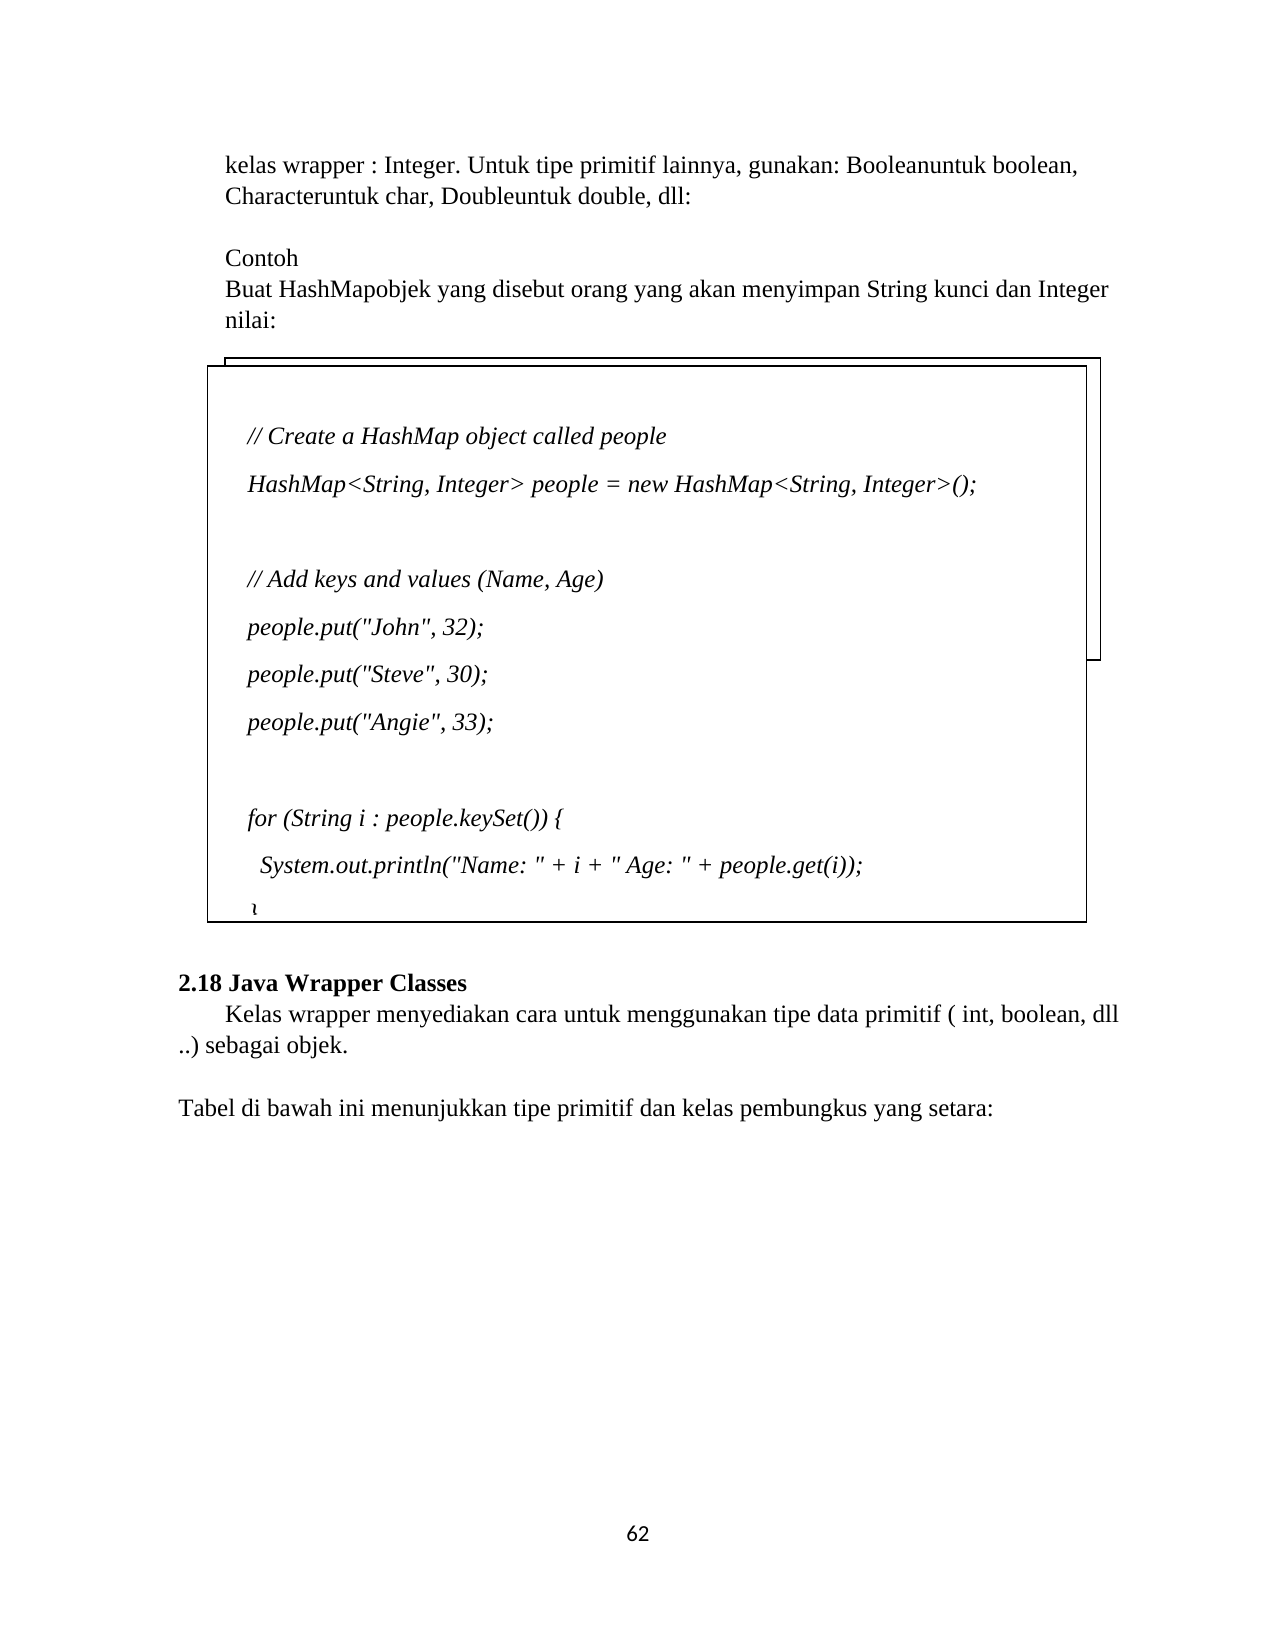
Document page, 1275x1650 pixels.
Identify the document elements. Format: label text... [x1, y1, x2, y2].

list Kelas wrapper menyediakan cara untuk menggunakan tipe data primitif ( int, boolean, dll ..) sebagai objek. [178, 999, 1125, 1059]
list 2.18 Java Wrapper Classes [178, 968, 1125, 997]
list Tabel di bawah ini menunjukkan tipe primitif dan kelas pembungkus yang setara: [178, 1093, 1125, 1121]
list Contoh [225, 243, 1125, 272]
list Buat HashMapobjek yang disebut orang yang akan menyimpan String kunci dan Integer nilai: [225, 274, 1125, 334]
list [225, 150, 1125, 210]
